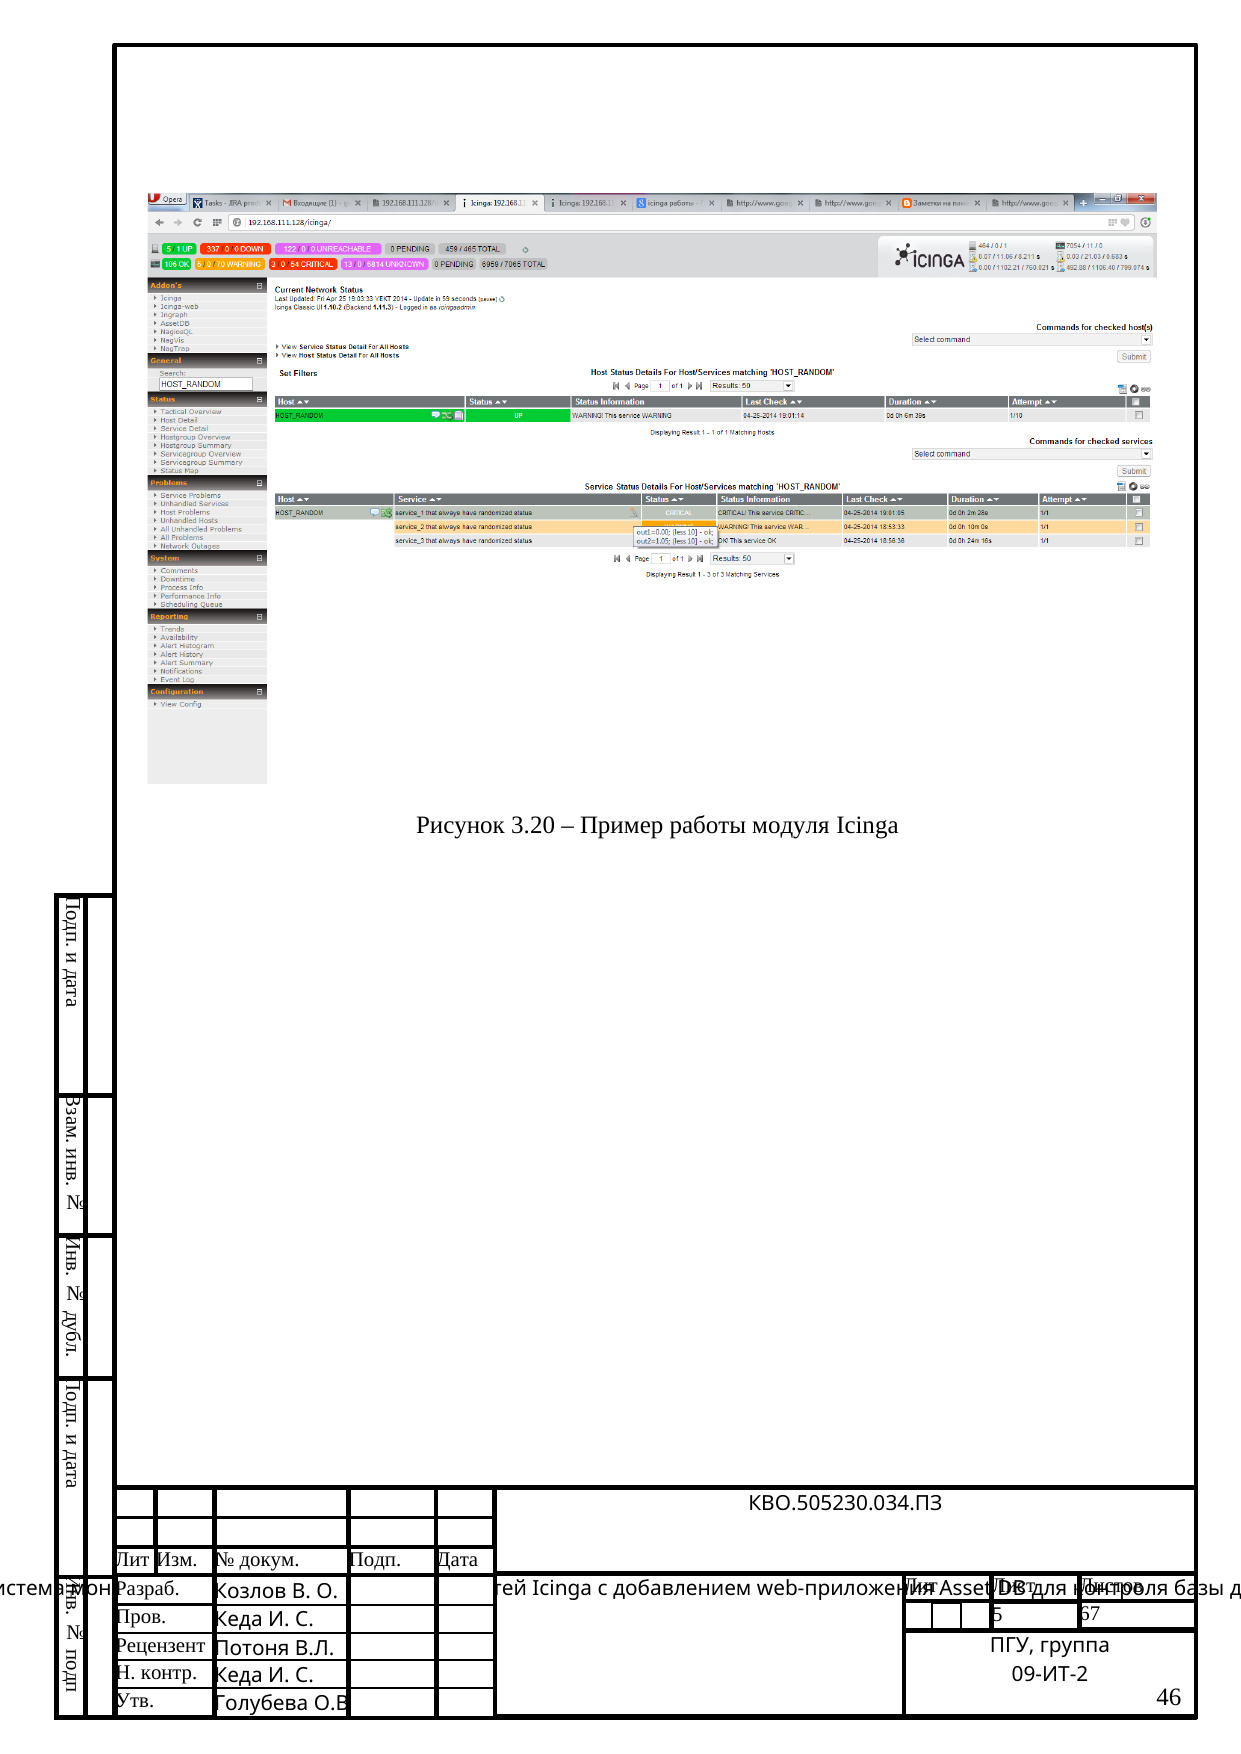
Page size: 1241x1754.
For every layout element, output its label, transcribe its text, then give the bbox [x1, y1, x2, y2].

text Рисунок 3.20 – Пример работы модуля Icinga [148, 811, 1166, 839]
picture [147, 193, 1157, 784]
